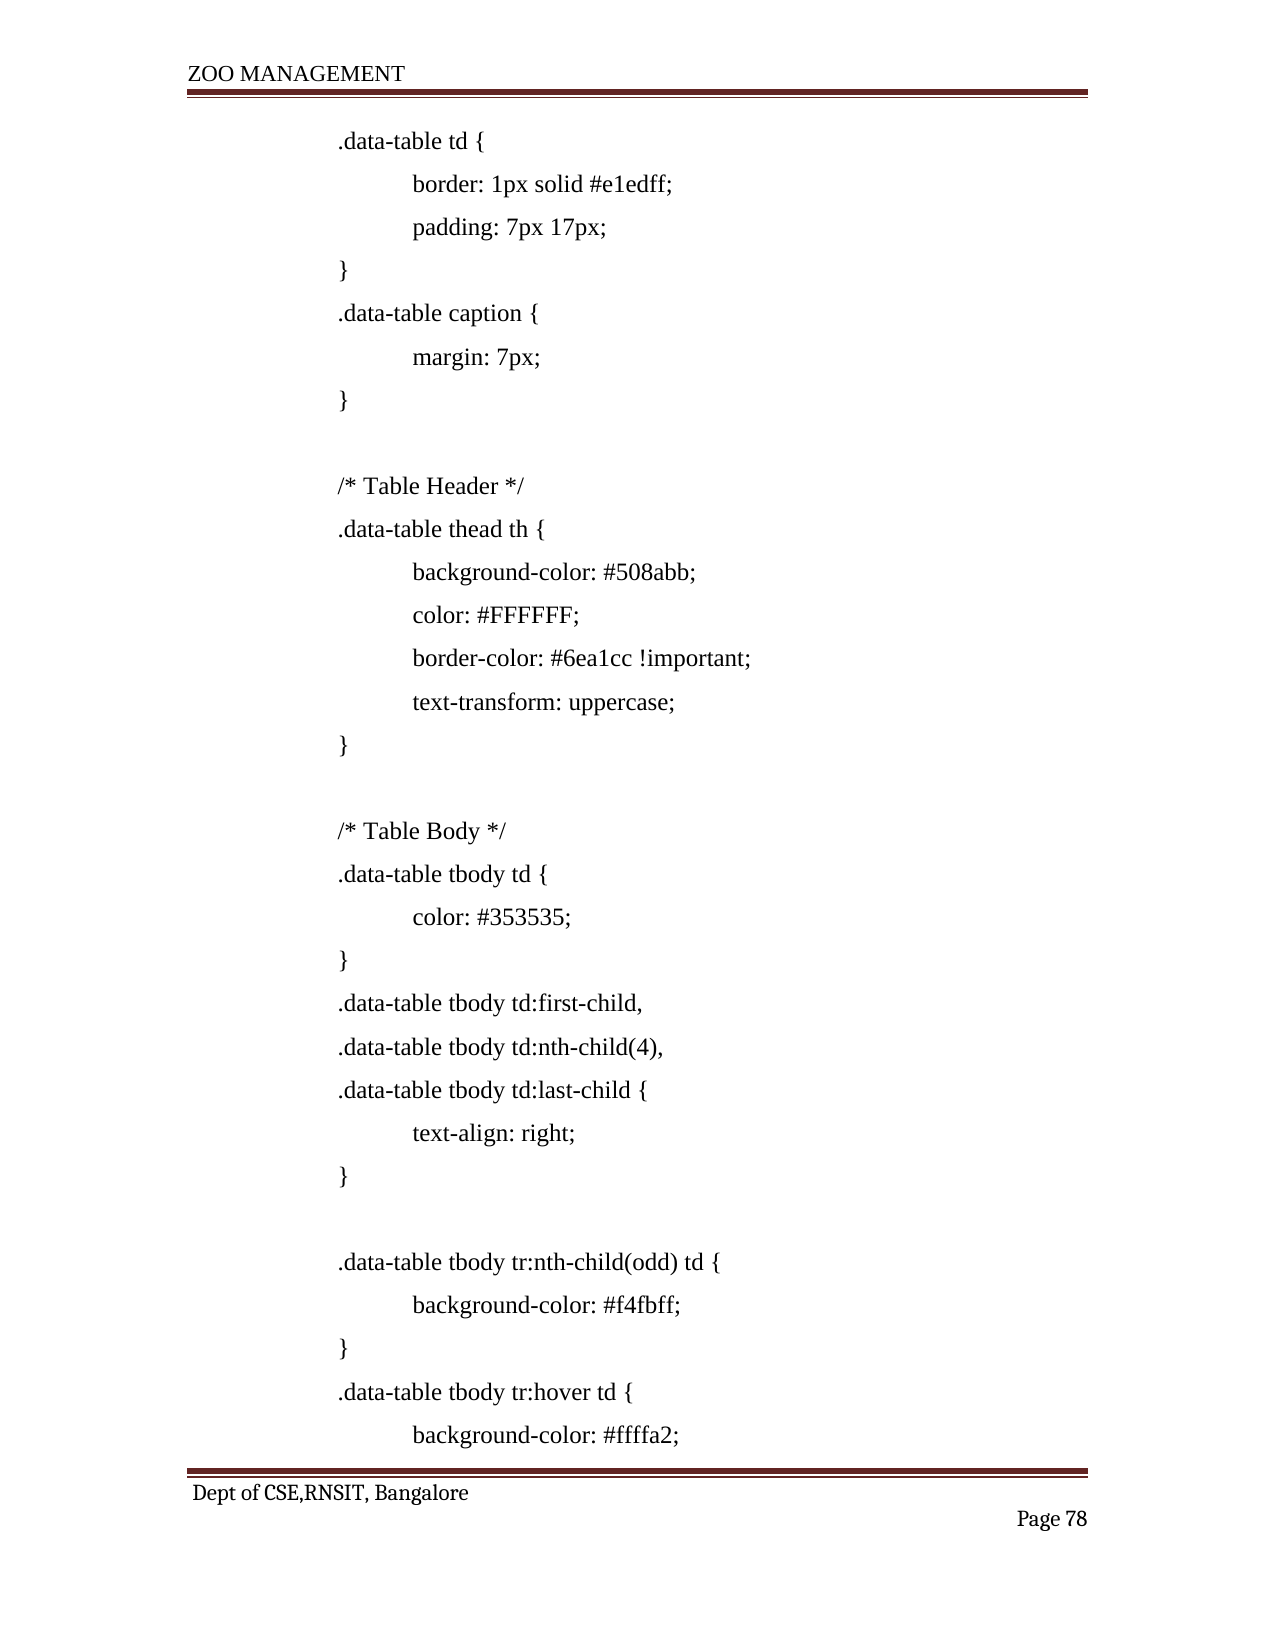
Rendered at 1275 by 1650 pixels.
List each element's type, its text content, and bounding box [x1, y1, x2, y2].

text /* Table Body */ [187, 816, 1088, 845]
text } [187, 1161, 1088, 1190]
text .data-table tbody td:nth-child(4), [187, 1032, 1088, 1060]
text .data-table tbody td:last-child { [187, 1075, 1088, 1103]
text background-color: #ffffa2; [187, 1420, 1088, 1448]
text } [187, 945, 1088, 974]
text .data-table tbody td:first-child, [187, 988, 1088, 1017]
text background-color: #f4fbff; [187, 1290, 1088, 1319]
text .data-table td { [187, 126, 1088, 155]
text text-transform: uppercase; [187, 687, 1088, 715]
text text-align: right; [187, 1118, 1088, 1147]
text background-color: #508abb; [187, 557, 1088, 586]
text border: 1px solid #e1edff; [187, 169, 1088, 198]
text } [187, 385, 1088, 413]
text margin: 7px; [187, 342, 1088, 370]
text border-color: #6ea1cc !important; [187, 643, 1088, 672]
text color: #FFFFFF; [187, 600, 1088, 629]
text } [187, 1333, 1088, 1362]
text } [187, 730, 1088, 758]
text .data-table tbody td { [187, 859, 1088, 888]
text } [187, 255, 1088, 284]
text padding: 7px 17px; [187, 212, 1088, 241]
text .data-table tbody tr:hover td { [187, 1377, 1088, 1405]
text .data-table caption { [187, 298, 1088, 327]
text .data-table thead th { [187, 514, 1088, 543]
text /* Table Header */ [187, 471, 1088, 500]
text color: #353535; [187, 902, 1088, 931]
text .data-table tbody tr:nth-child(odd) td { [187, 1247, 1088, 1276]
